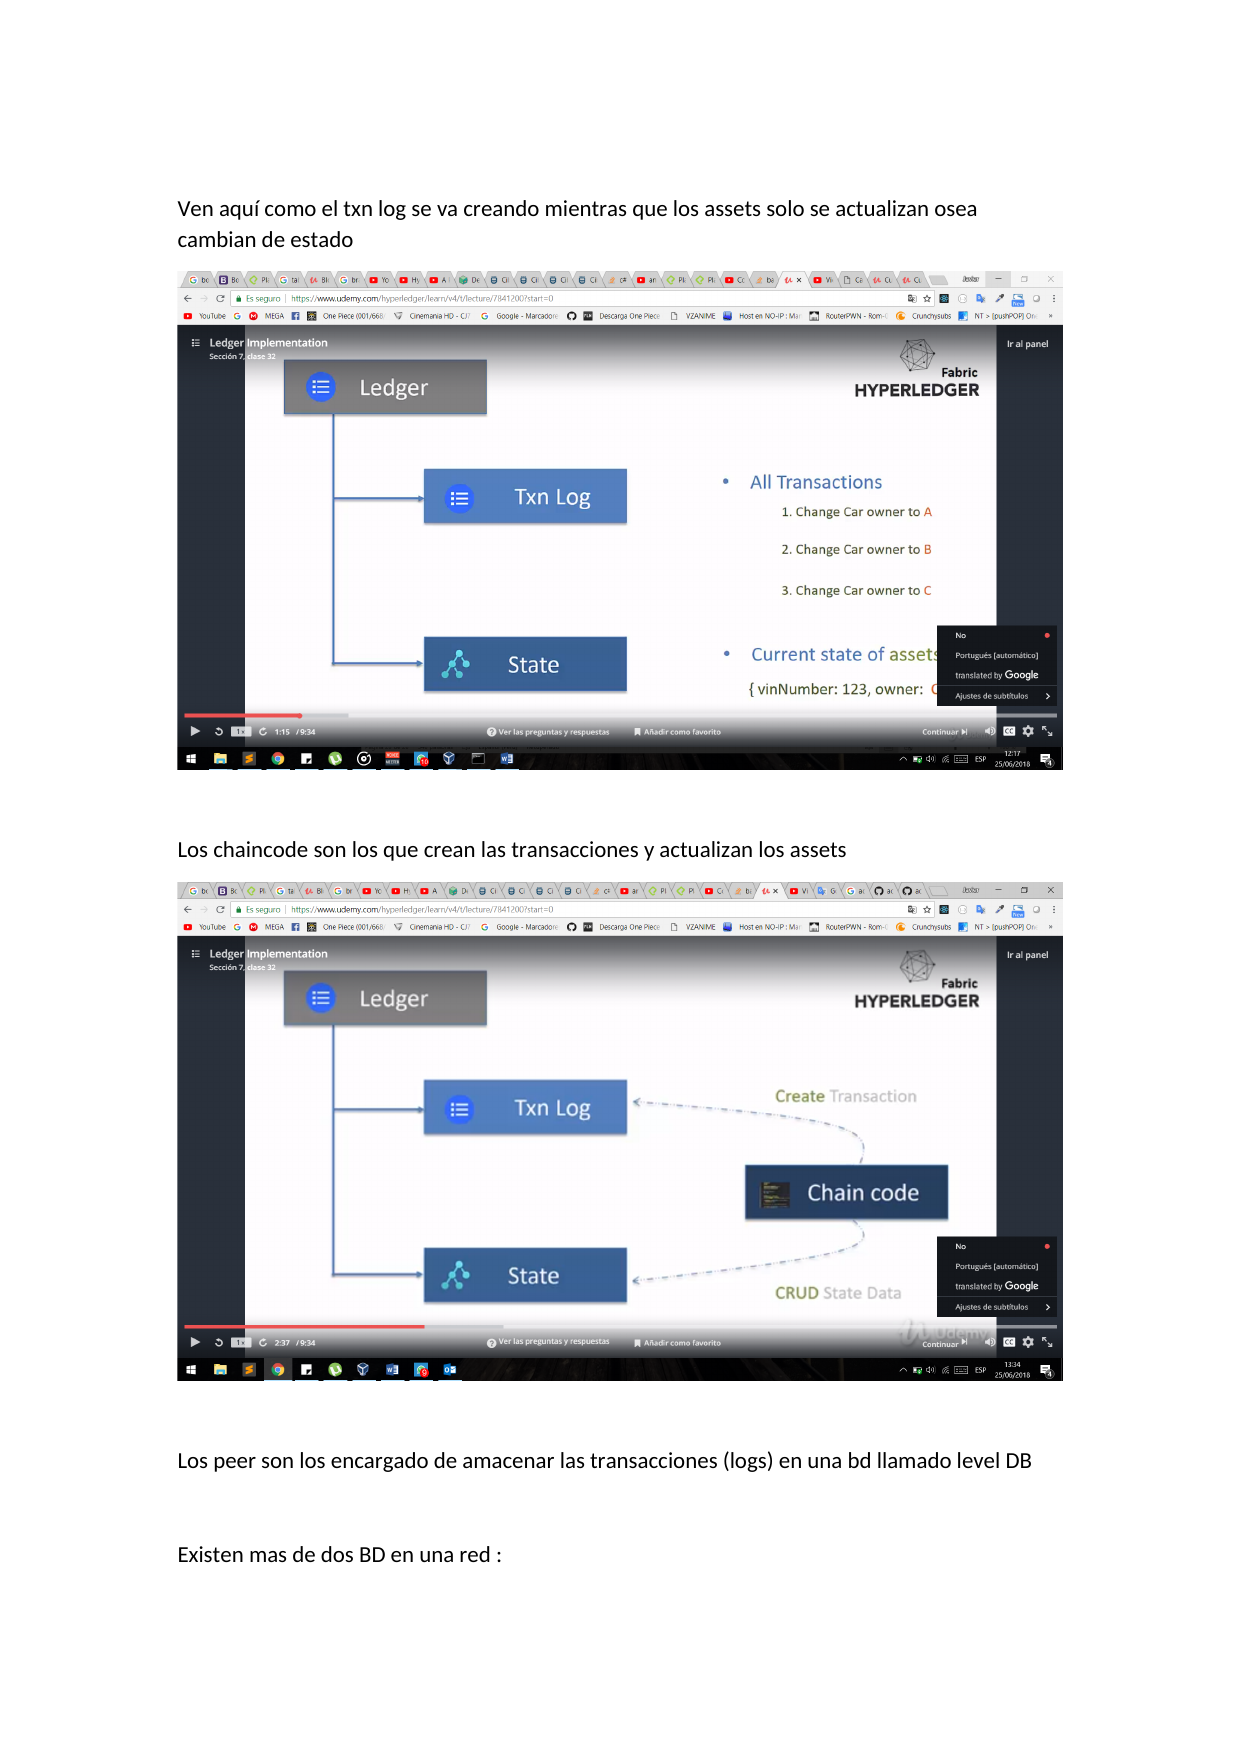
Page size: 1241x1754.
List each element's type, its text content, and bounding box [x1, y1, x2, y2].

picture [177, 271, 1063, 770]
text Los chaincode son los que crean las transacciones y actualizan los assets [177, 836, 1063, 864]
picture [177, 882, 1063, 1381]
text Ven aquí como el txn log se va creando mientras que los assets solo se actualizan osea cambian de estado [177, 194, 1063, 253]
text Los peer son los encargado de amacenar las transacciones (logs) en una bd llamado level DB [177, 1447, 1063, 1474]
text Existen mas de dos BD en una red : [177, 1540, 1063, 1568]
